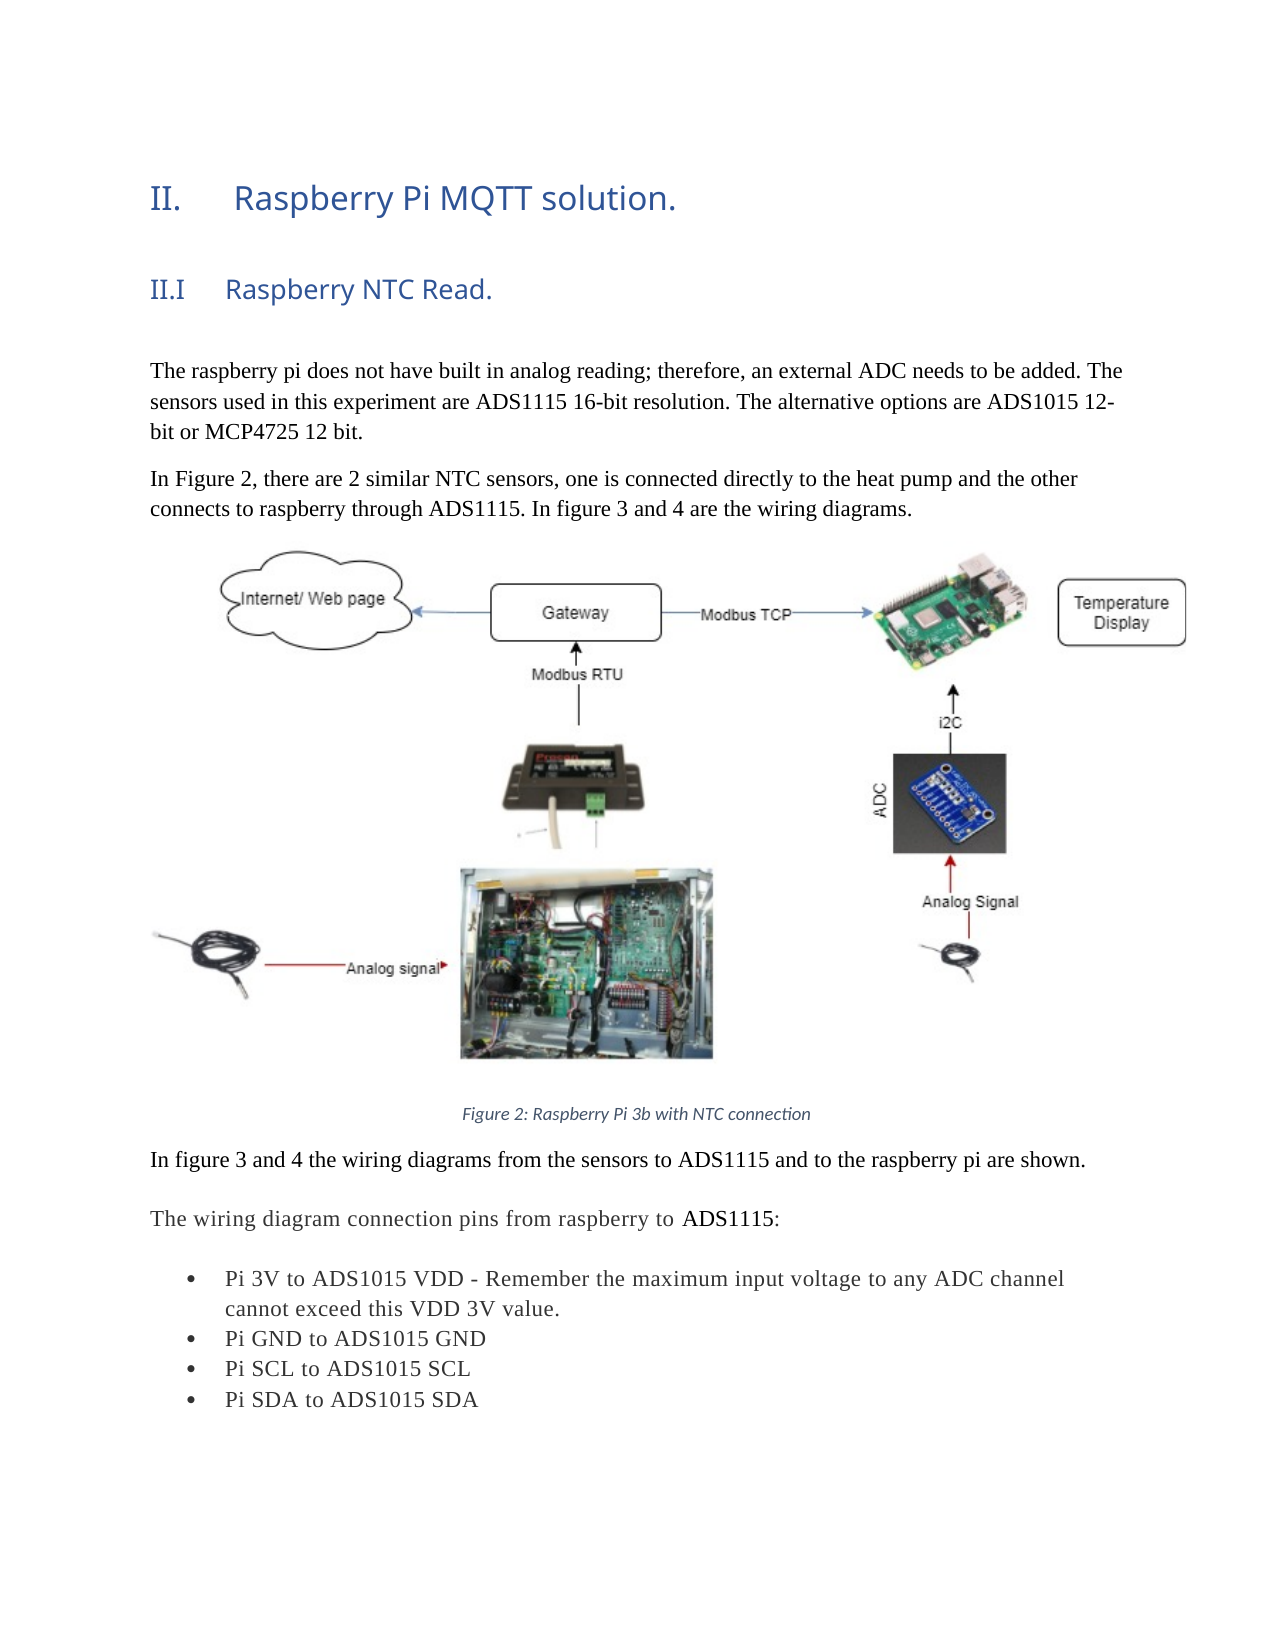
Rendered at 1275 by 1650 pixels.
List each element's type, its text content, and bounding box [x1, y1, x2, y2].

subtitle II. Raspberry Pi MQTT solution. [150, 175, 1125, 220]
text Figure 2: Raspberry Pi 3b with NTC connection [150, 1102, 1125, 1125]
list Pi SCL to ADS1015 SCL [187, 1356, 1125, 1382]
list Pi GND to ADS1015 GND [187, 1325, 1125, 1352]
text In figure 3 and 4 the wiring diagrams from the sensors to ADS1115 and to the raspberry pi are shown. [150, 1146, 1125, 1172]
text In Figure 2, there are 2 similar NTC sensors, one is connected directly to the heat pump and the other connects to raspberry through ADS1115. In figure 3 and 4 are the wiring diagrams. [150, 465, 1125, 521]
list Pi SDA to ADS1015 SDA [187, 1386, 1125, 1412]
list Pi 3V to ADS1015 VDD - Remember the maximum input voltage to any ADC channel cannot exceed this VDD 3V value. [187, 1265, 1125, 1321]
text The wiring diagram connection pins from raspberry to ADS1115: [150, 1206, 1125, 1232]
text The raspberry pi does not have built in analog reading; therefore, an external ADC needs to be added. The sensors used in this experiment are ADS1115 16-bit resolution. The alternative options are ADS1015 12-bit or MCP4725 12 bit. [150, 357, 1125, 444]
picture [150, 541, 1187, 1082]
subtitle II.I Raspberry NTC Read. [150, 271, 1125, 308]
